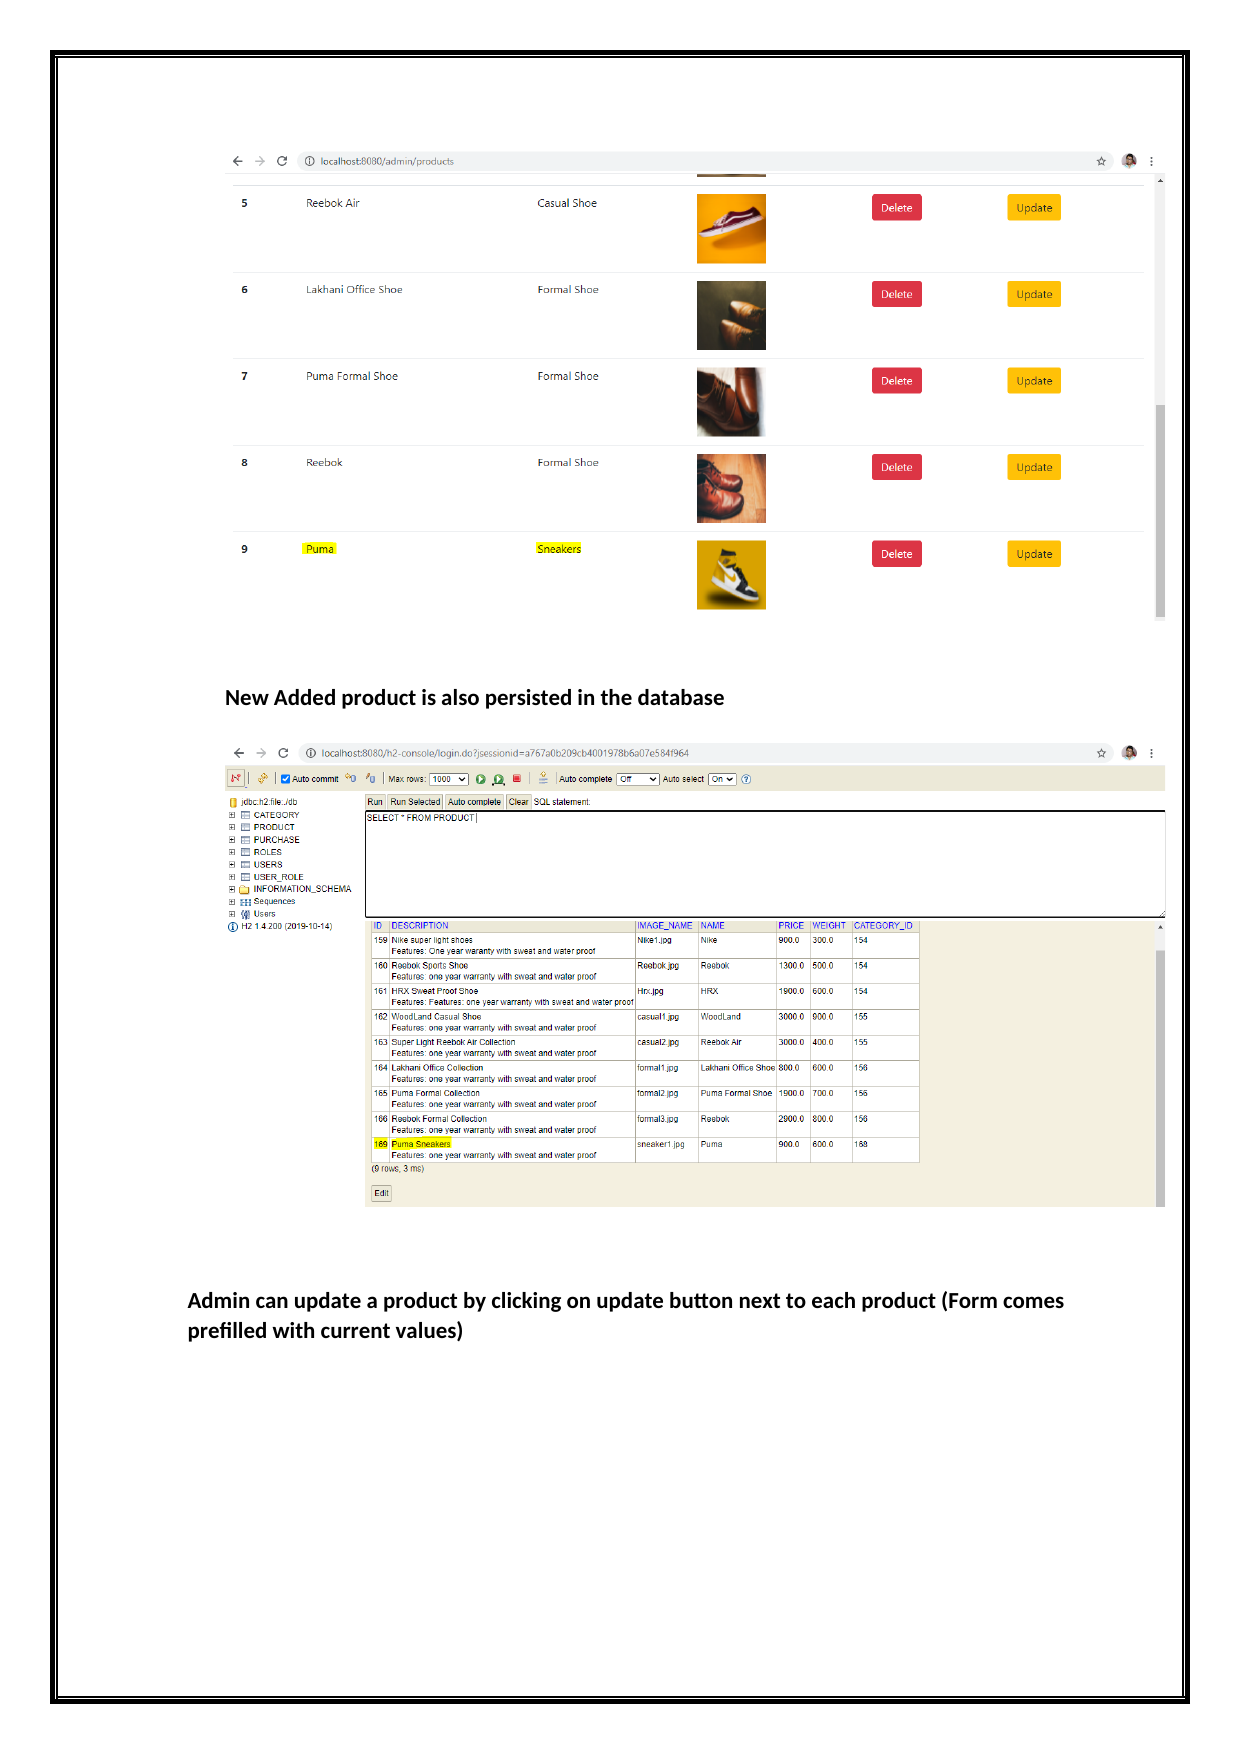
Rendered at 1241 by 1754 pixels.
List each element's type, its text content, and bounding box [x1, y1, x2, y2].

text Admin can update a product by clicking on update button next to each product (Form comes prefilled with current values) [187, 1286, 1090, 1344]
list New Added product is also persisted in the database [225, 683, 1090, 711]
picture [225, 150, 1166, 621]
picture [225, 743, 1166, 1207]
